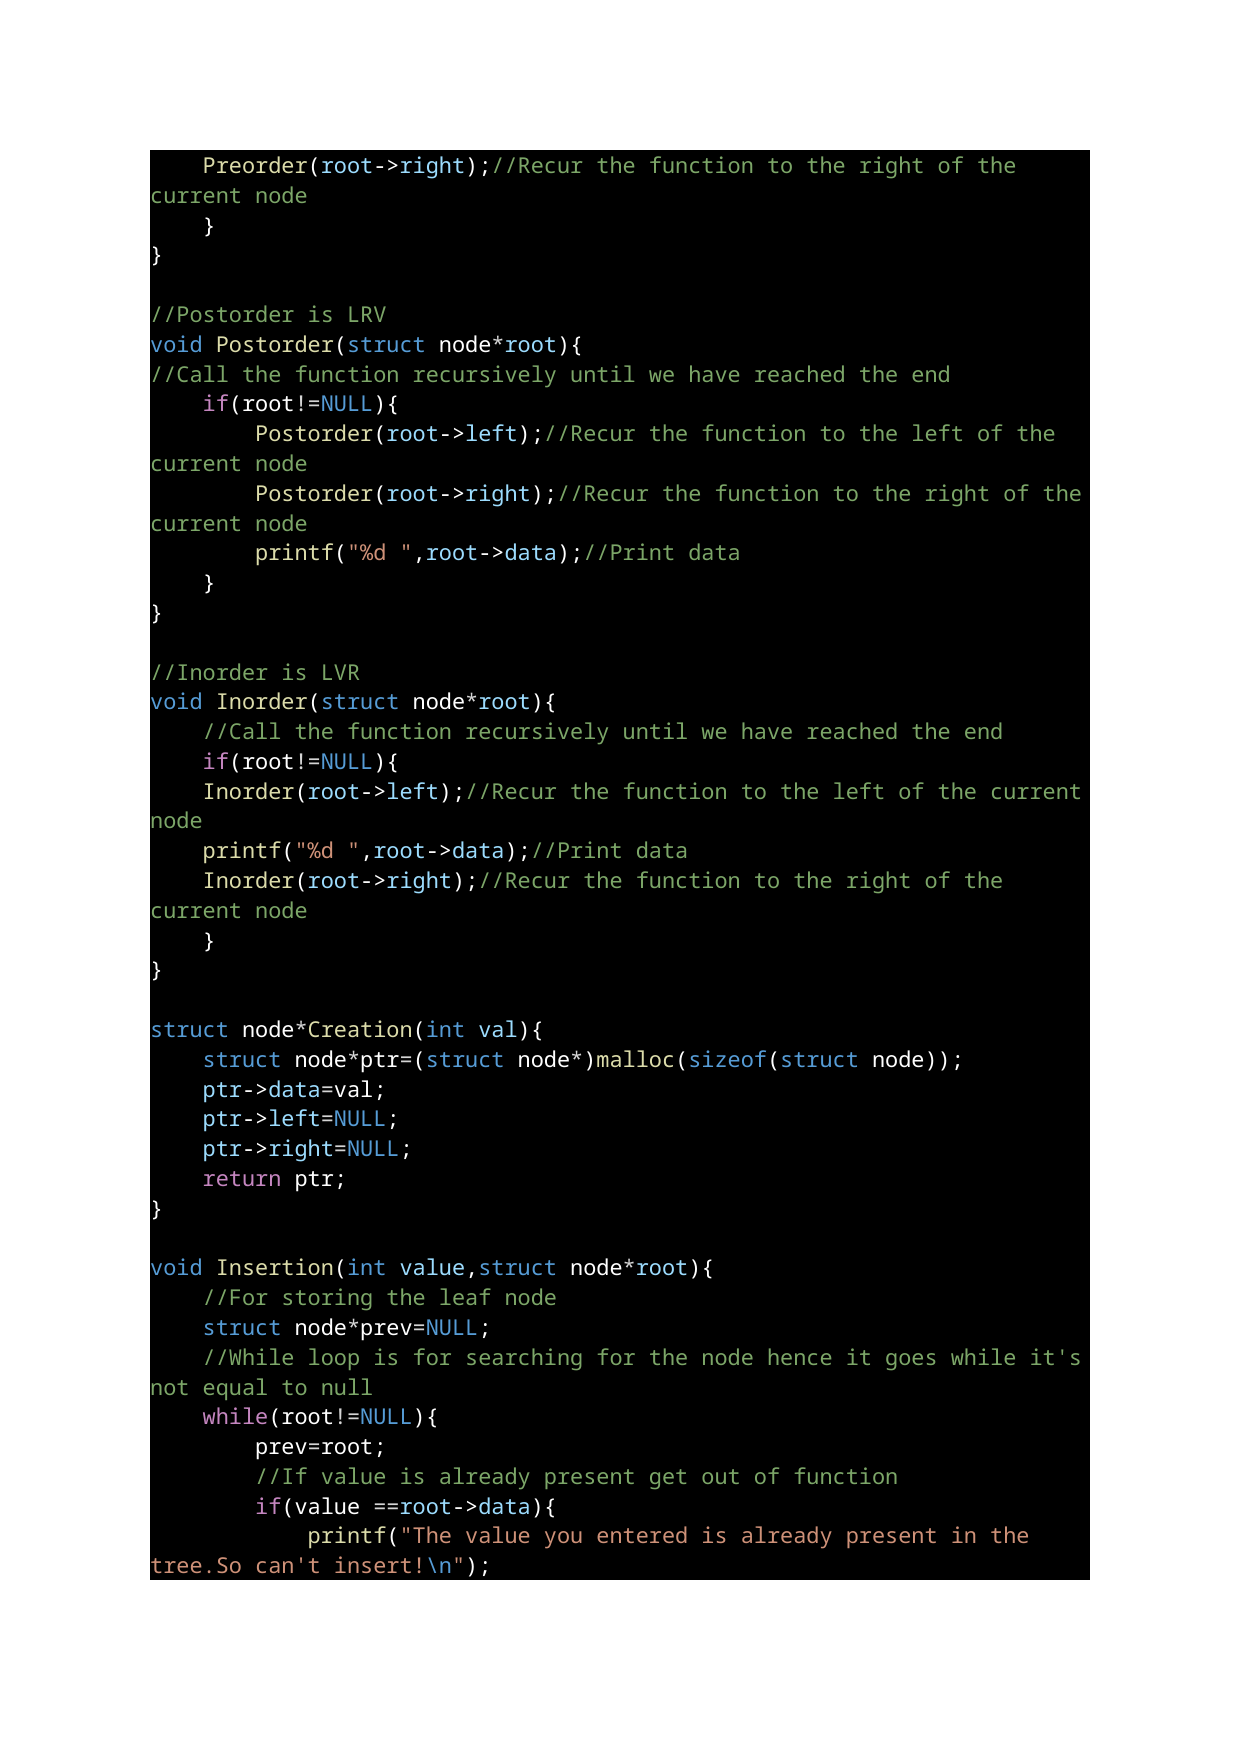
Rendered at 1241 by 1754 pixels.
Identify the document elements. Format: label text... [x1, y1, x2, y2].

text Inorder(root->left);//Recur the function to the left of the current node [150, 776, 1090, 835]
text Inorder(root->right);//Recur the function to the right of the current node [150, 865, 1090, 924]
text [150, 358, 1090, 388]
text } [150, 597, 1090, 627]
text return ptr; [150, 1163, 1090, 1193]
text ptr->left=NULL; [150, 1103, 1090, 1133]
text void Inorder(struct node*root){ [150, 686, 1090, 716]
text prev=root; [150, 1431, 1090, 1461]
text //For storing the leaf node [150, 1282, 1090, 1312]
text } [150, 239, 1090, 269]
text Postorder(root->right);//Recur the function to the right of the current node [150, 478, 1090, 537]
text printf("%d ",root->data);//Print data [150, 537, 1090, 567]
text Preorder(root->right);//Recur the function to the right of the current node [150, 150, 1090, 209]
text } [150, 567, 1090, 597]
text printf("The value you entered is already present in the tree.So can't insert!\n"); [150, 1520, 1090, 1580]
text } [150, 954, 1090, 984]
text //While loop is for searching for the node hence it goes while it's not equal to null [150, 1342, 1090, 1401]
text //Call the function recursively until we have reached the end [150, 716, 1090, 746]
text ptr->data=val; [150, 1073, 1090, 1103]
text ptr->right=NULL; [150, 1133, 1090, 1163]
text void Insertion(int value,struct node*root){ [150, 1252, 1090, 1282]
text if(root!=NULL){ [150, 388, 1090, 418]
text while(root!=NULL){ [150, 1401, 1090, 1431]
text //Inorder is LVR [150, 656, 1090, 686]
text void Postorder(struct node*root){ [150, 329, 1090, 358]
text //Postorder is LRV [150, 299, 1090, 329]
text } [150, 924, 1090, 954]
text if(value ==root->data){ [150, 1491, 1090, 1520]
text //If value is already present get out of function [150, 1461, 1090, 1491]
text } [150, 1193, 1090, 1222]
text struct node*Creation(int val){ [150, 1014, 1090, 1044]
text struct node*ptr=(struct node*)malloc(sizeof(struct node)); [150, 1044, 1090, 1073]
text if(root!=NULL){ [150, 746, 1090, 776]
text printf("%d ",root->data);//Print data [150, 835, 1090, 865]
text struct node*prev=NULL; [150, 1312, 1090, 1342]
text } [150, 209, 1090, 239]
text Postorder(root->left);//Recur the function to the left of the current node [150, 418, 1090, 478]
